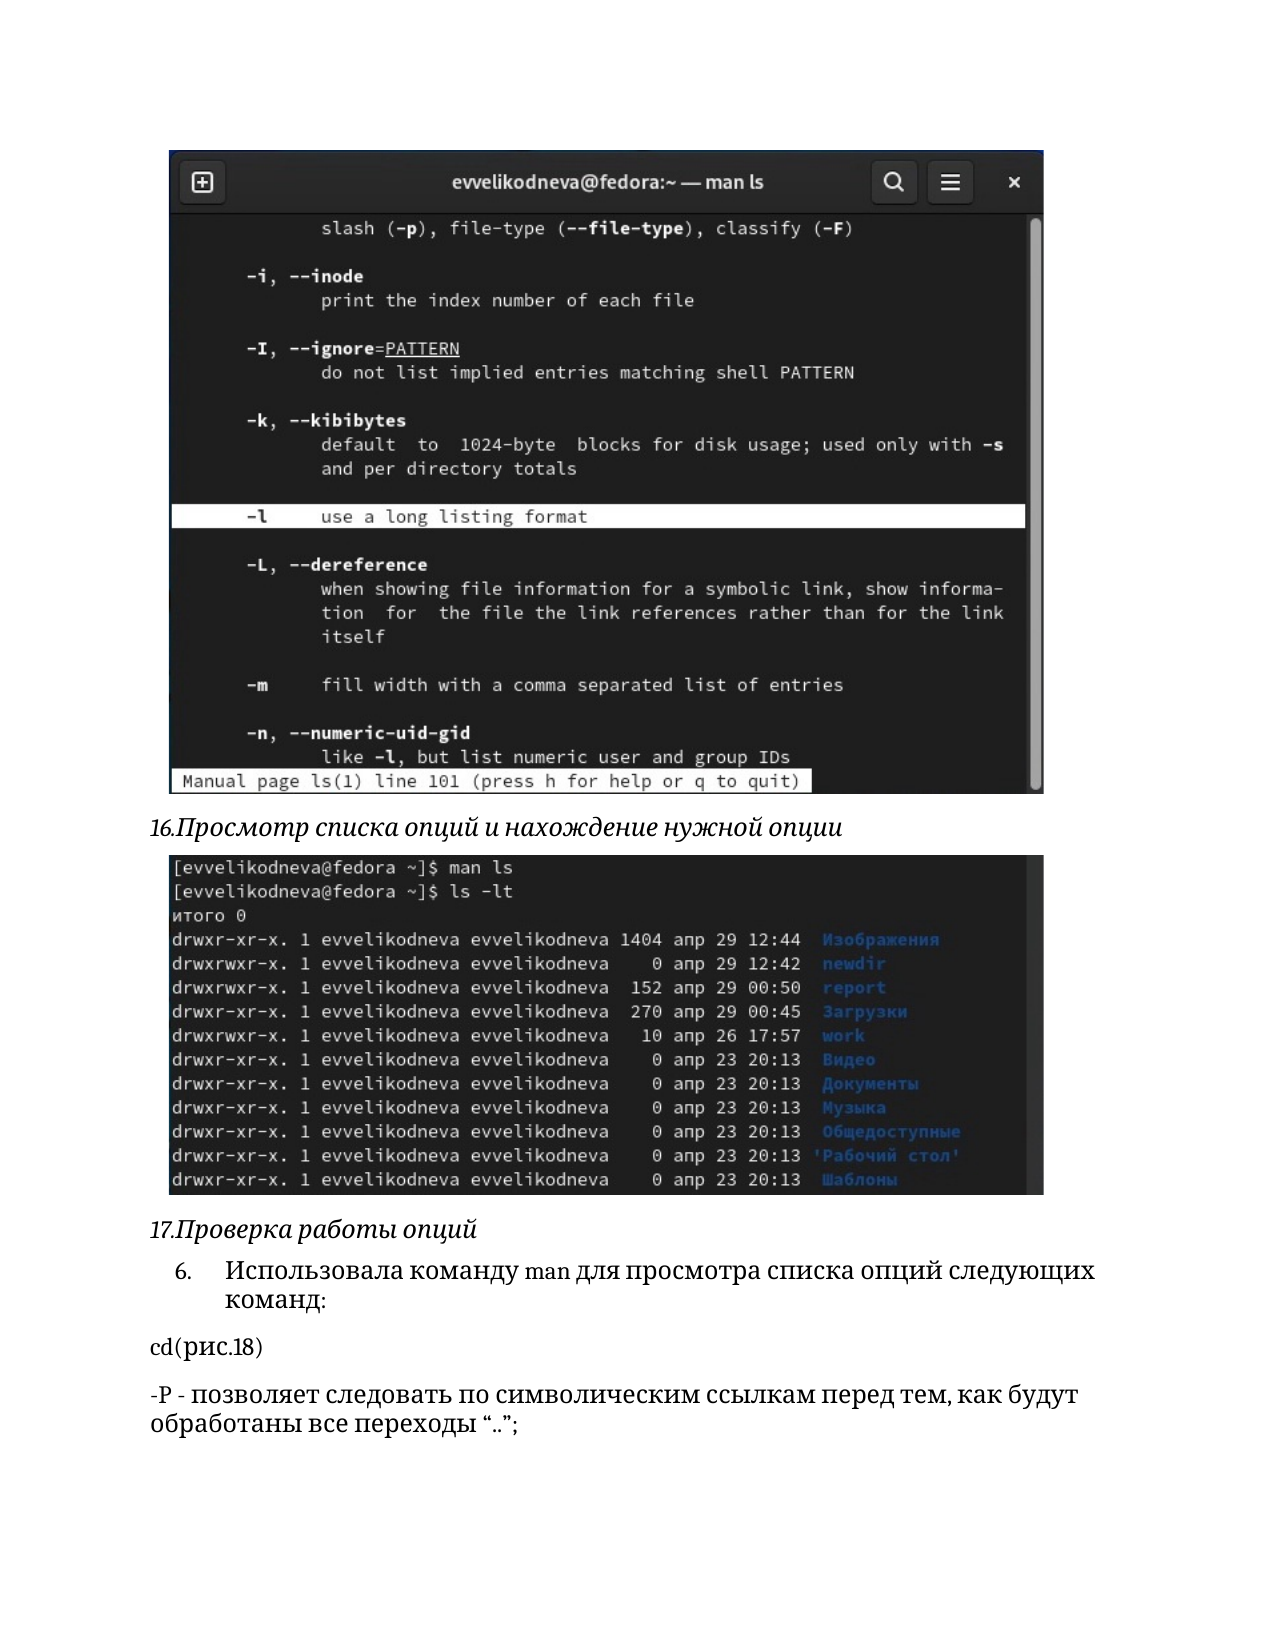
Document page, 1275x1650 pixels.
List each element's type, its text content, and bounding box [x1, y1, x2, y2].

text cd(рис.18) [150, 1333, 1125, 1362]
picture [168, 150, 1044, 794]
list Использовала команду man для просмотра списка опций следующих команд: [175, 1257, 1125, 1314]
text -P - позволяет следовать по символическим ссылкам перед тем, как будут обработаны все переходы “..”; [150, 1381, 1125, 1438]
text 16.Просмотр списка опций и нахождение нужной опции [150, 814, 1125, 843]
text 17.Проверка работы опций [150, 1216, 1125, 1244]
picture [168, 855, 1044, 1195]
